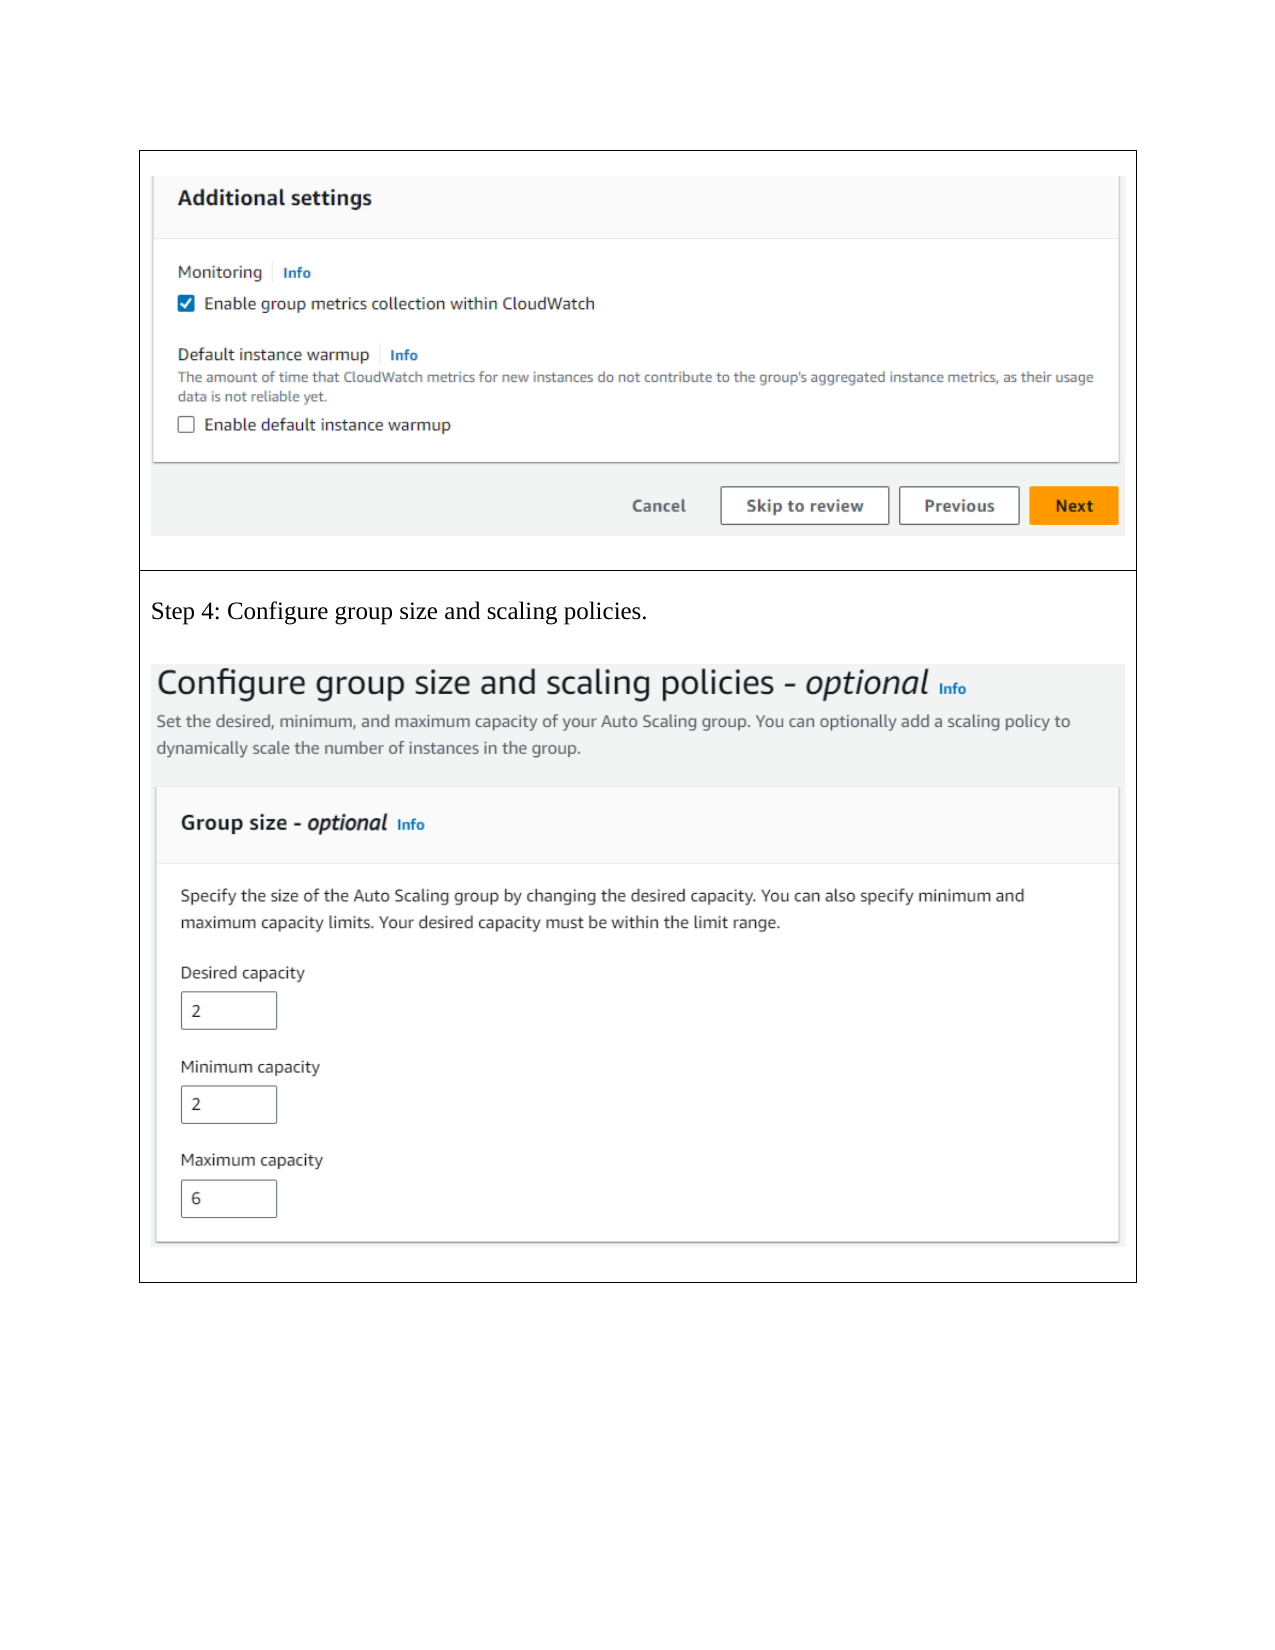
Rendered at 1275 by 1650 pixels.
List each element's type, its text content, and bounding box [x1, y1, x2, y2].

picture [150, 664, 1126, 1247]
picture [150, 176, 1126, 536]
table_cell [140, 151, 1136, 570]
table_cell Step 4: Configure group size and scaling policies. [140, 571, 1136, 1282]
